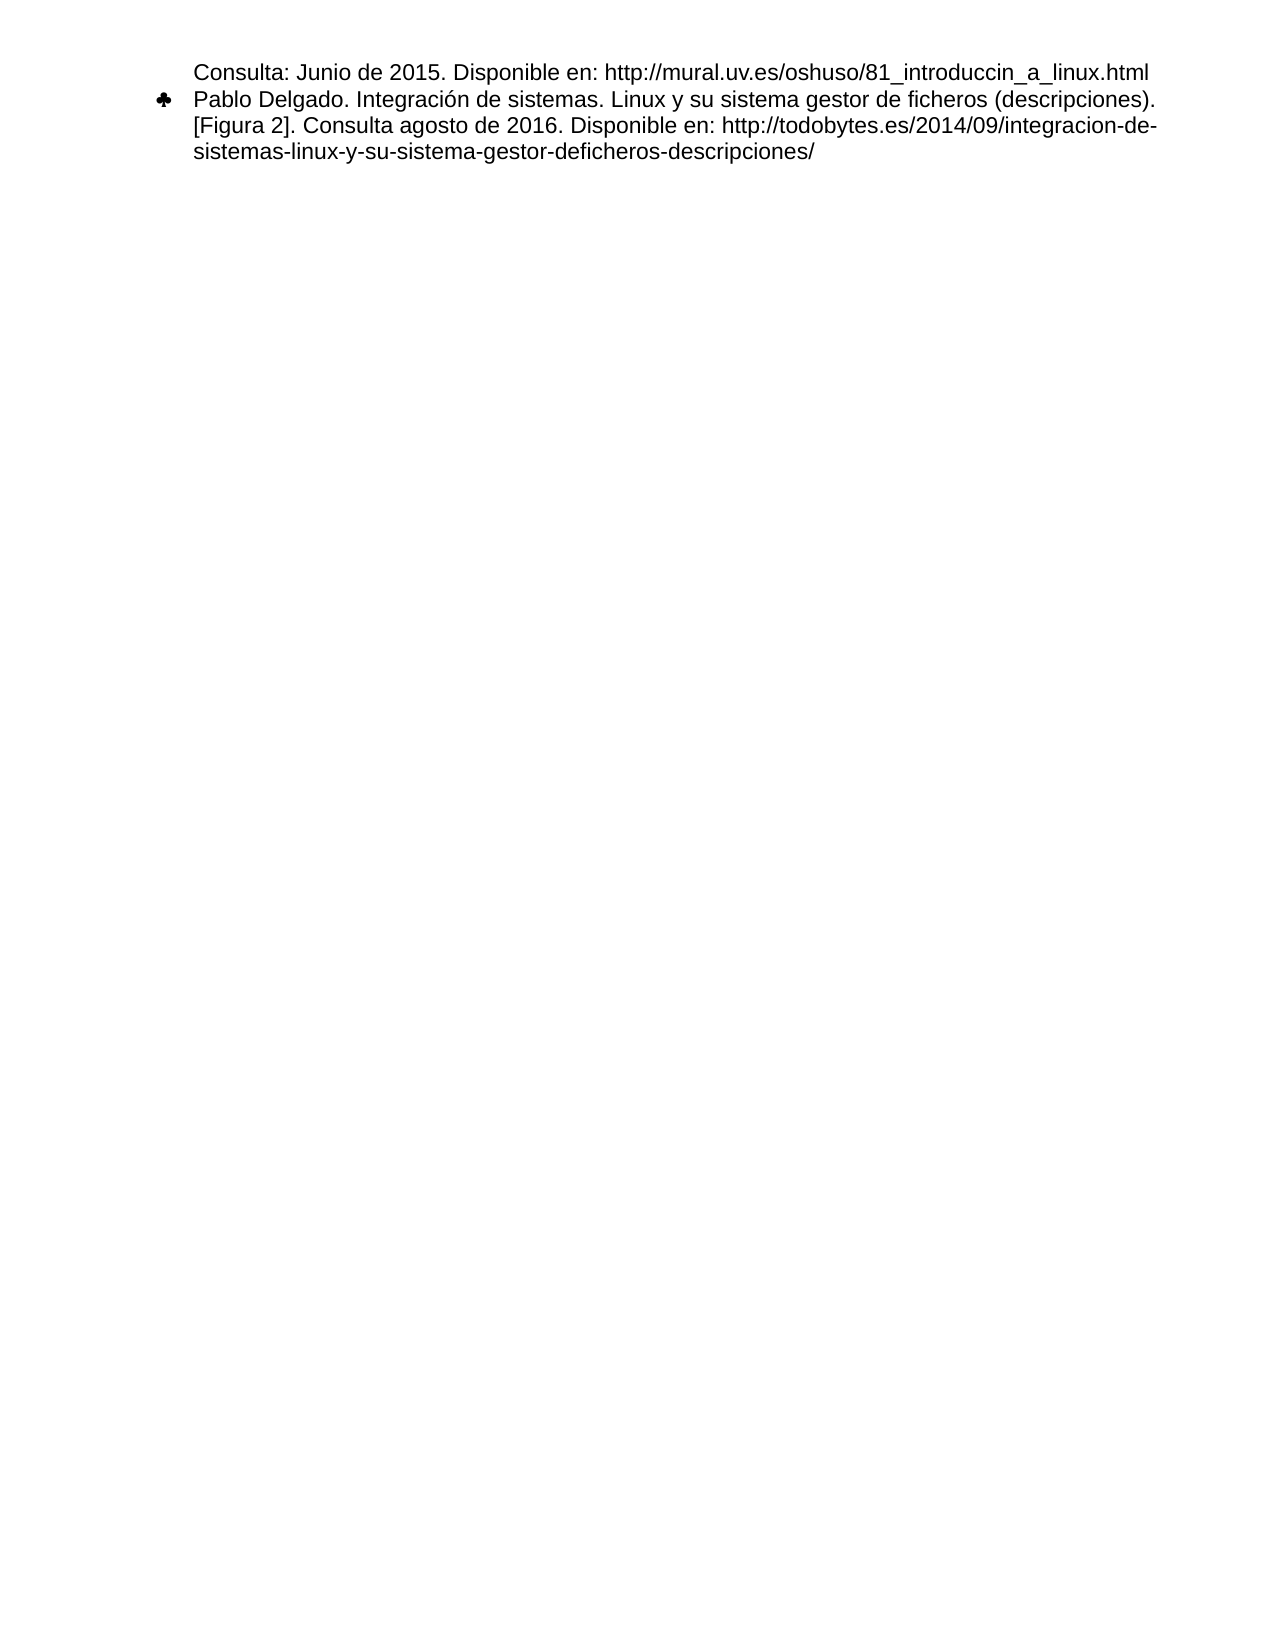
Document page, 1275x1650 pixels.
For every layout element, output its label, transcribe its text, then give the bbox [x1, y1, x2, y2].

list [156, 59, 1205, 86]
list Pablo Delgado. Integración de sistemas. Linux y su sistema gestor de ficheros (descripciones).[Figura 2]. Consulta agosto de 2016. Disponible en: http://todobytes.es/2014/09/integracion-de-sistemas-linux-y-su-sistema-gestor-deficheros-descripciones/ [156, 86, 1205, 164]
